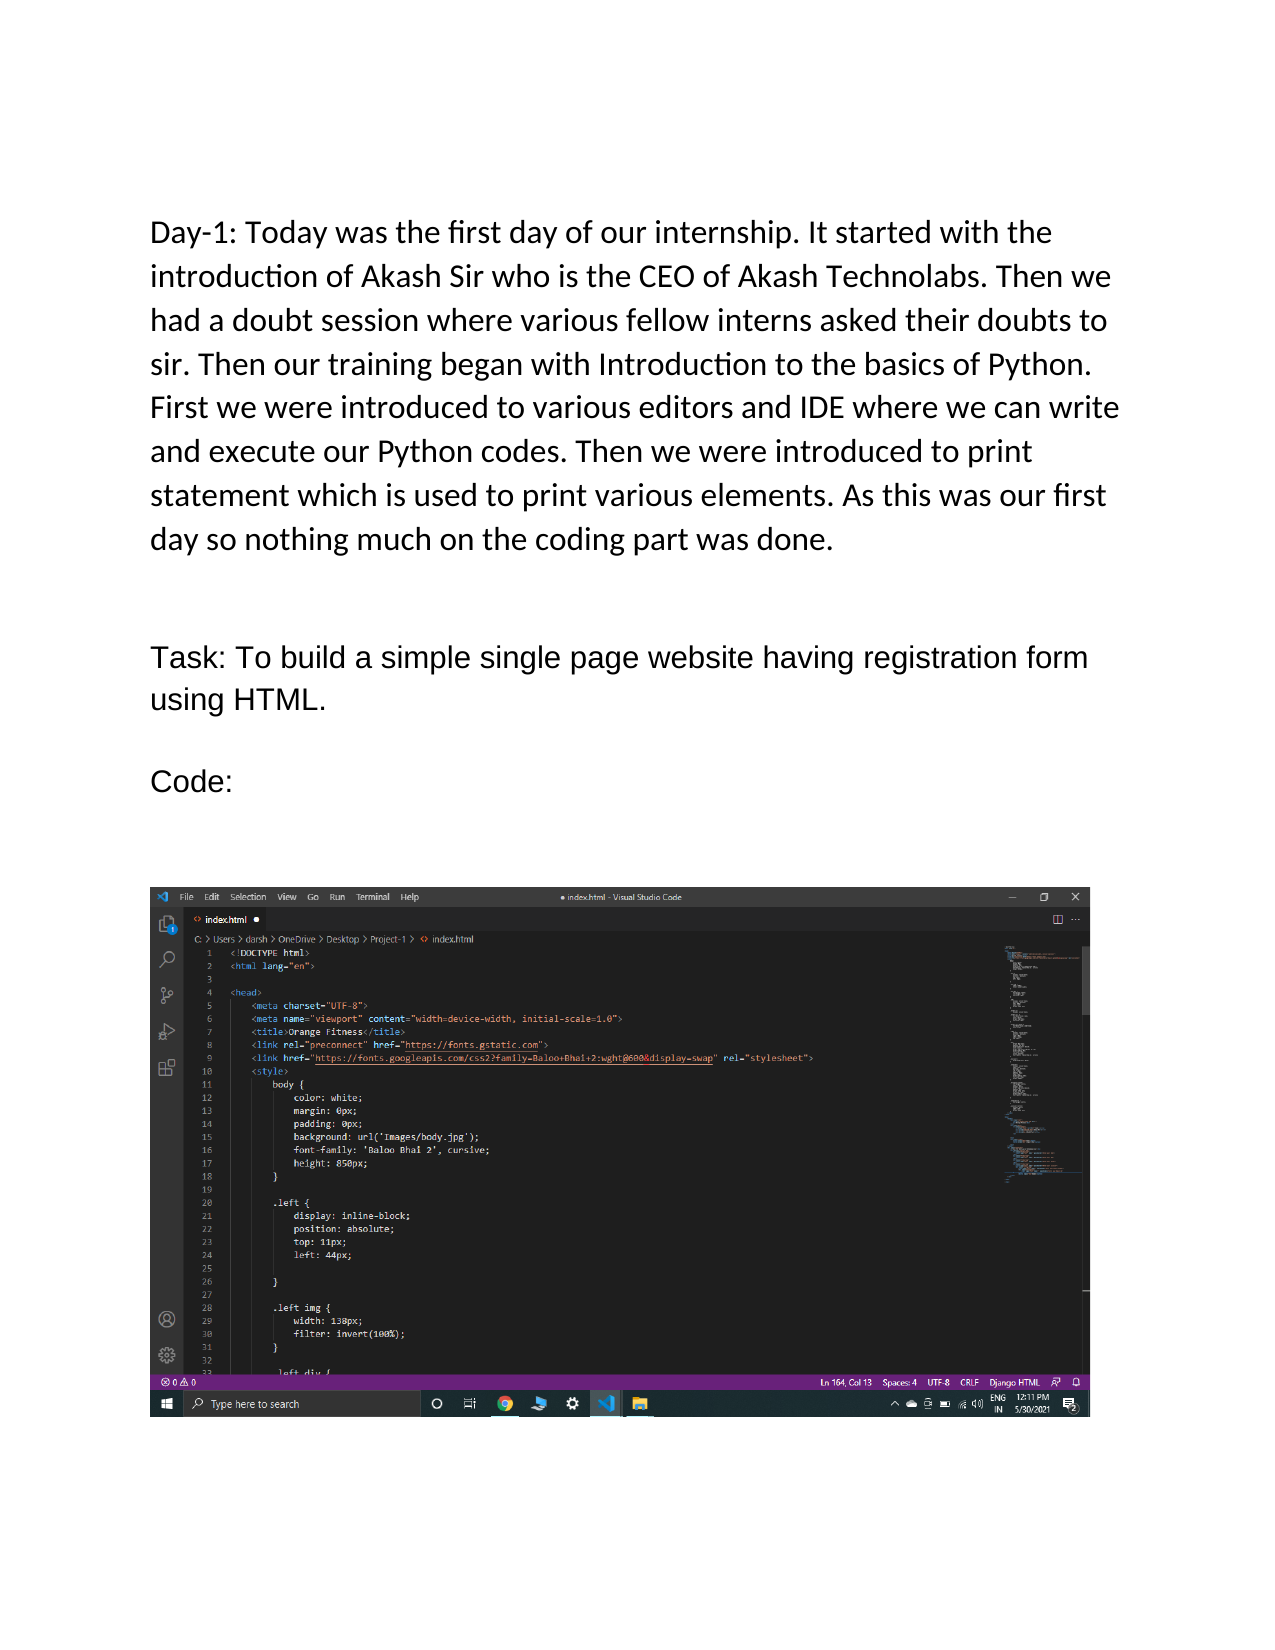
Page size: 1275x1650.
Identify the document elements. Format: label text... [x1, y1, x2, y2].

text Code: [150, 763, 1125, 799]
text Day-1: Today was the first day of our internship. It started with the introduction of Akash Sir who is the CEO of Akash Technolabs. Then we had a doubt session where various fellow interns asked their doubts to sir. Then our training began with Introduction to the basics of Python. First we were introduced to various editors and IDE where we can write and execute our Python codes. Then we were introduced to print statement which is used to print various elements. As this was our first day so nothing much on the coding part was done. [150, 211, 1125, 559]
text Task: To build a simple single page website having registration form using HTML. [150, 639, 1125, 717]
picture [150, 887, 1091, 1417]
